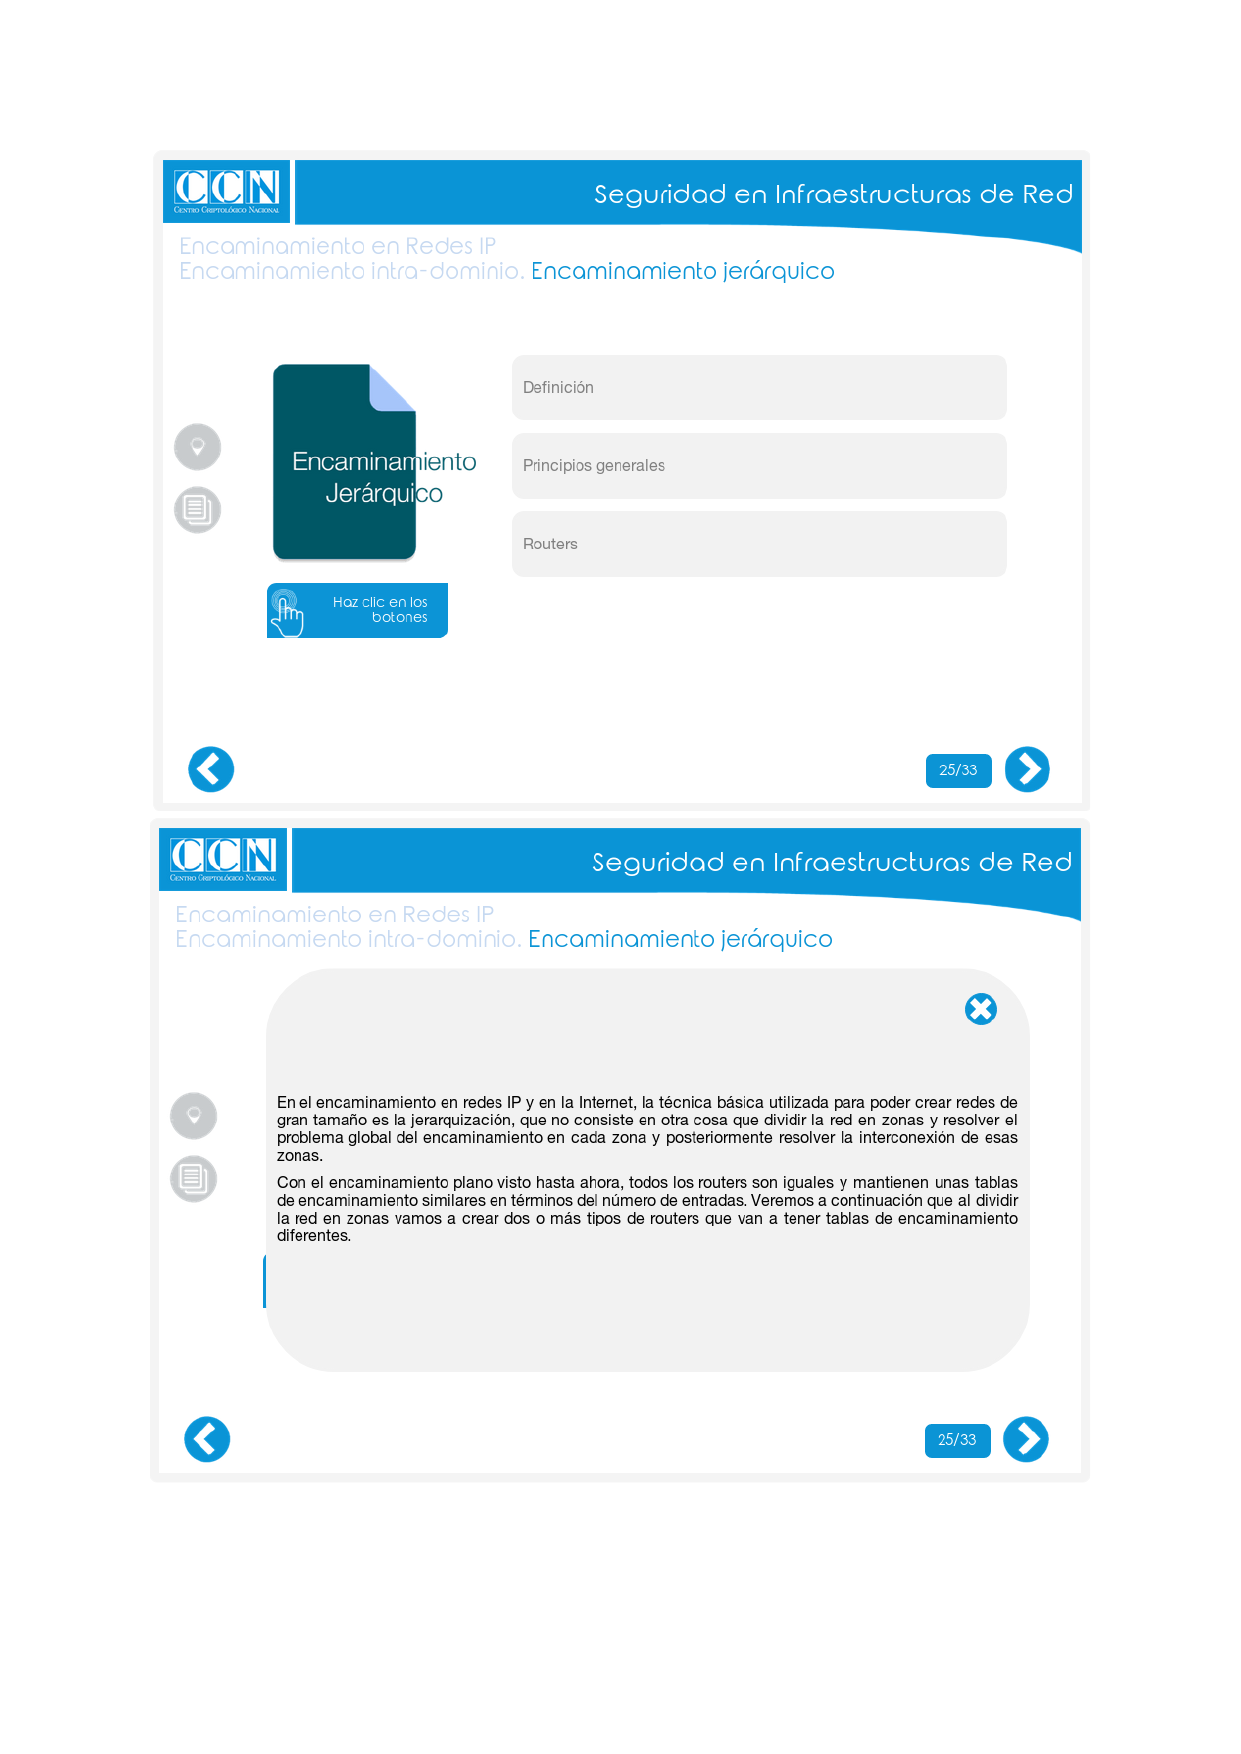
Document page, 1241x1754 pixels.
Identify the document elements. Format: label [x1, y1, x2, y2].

picture [150, 150, 1091, 811]
picture [150, 814, 1091, 1483]
